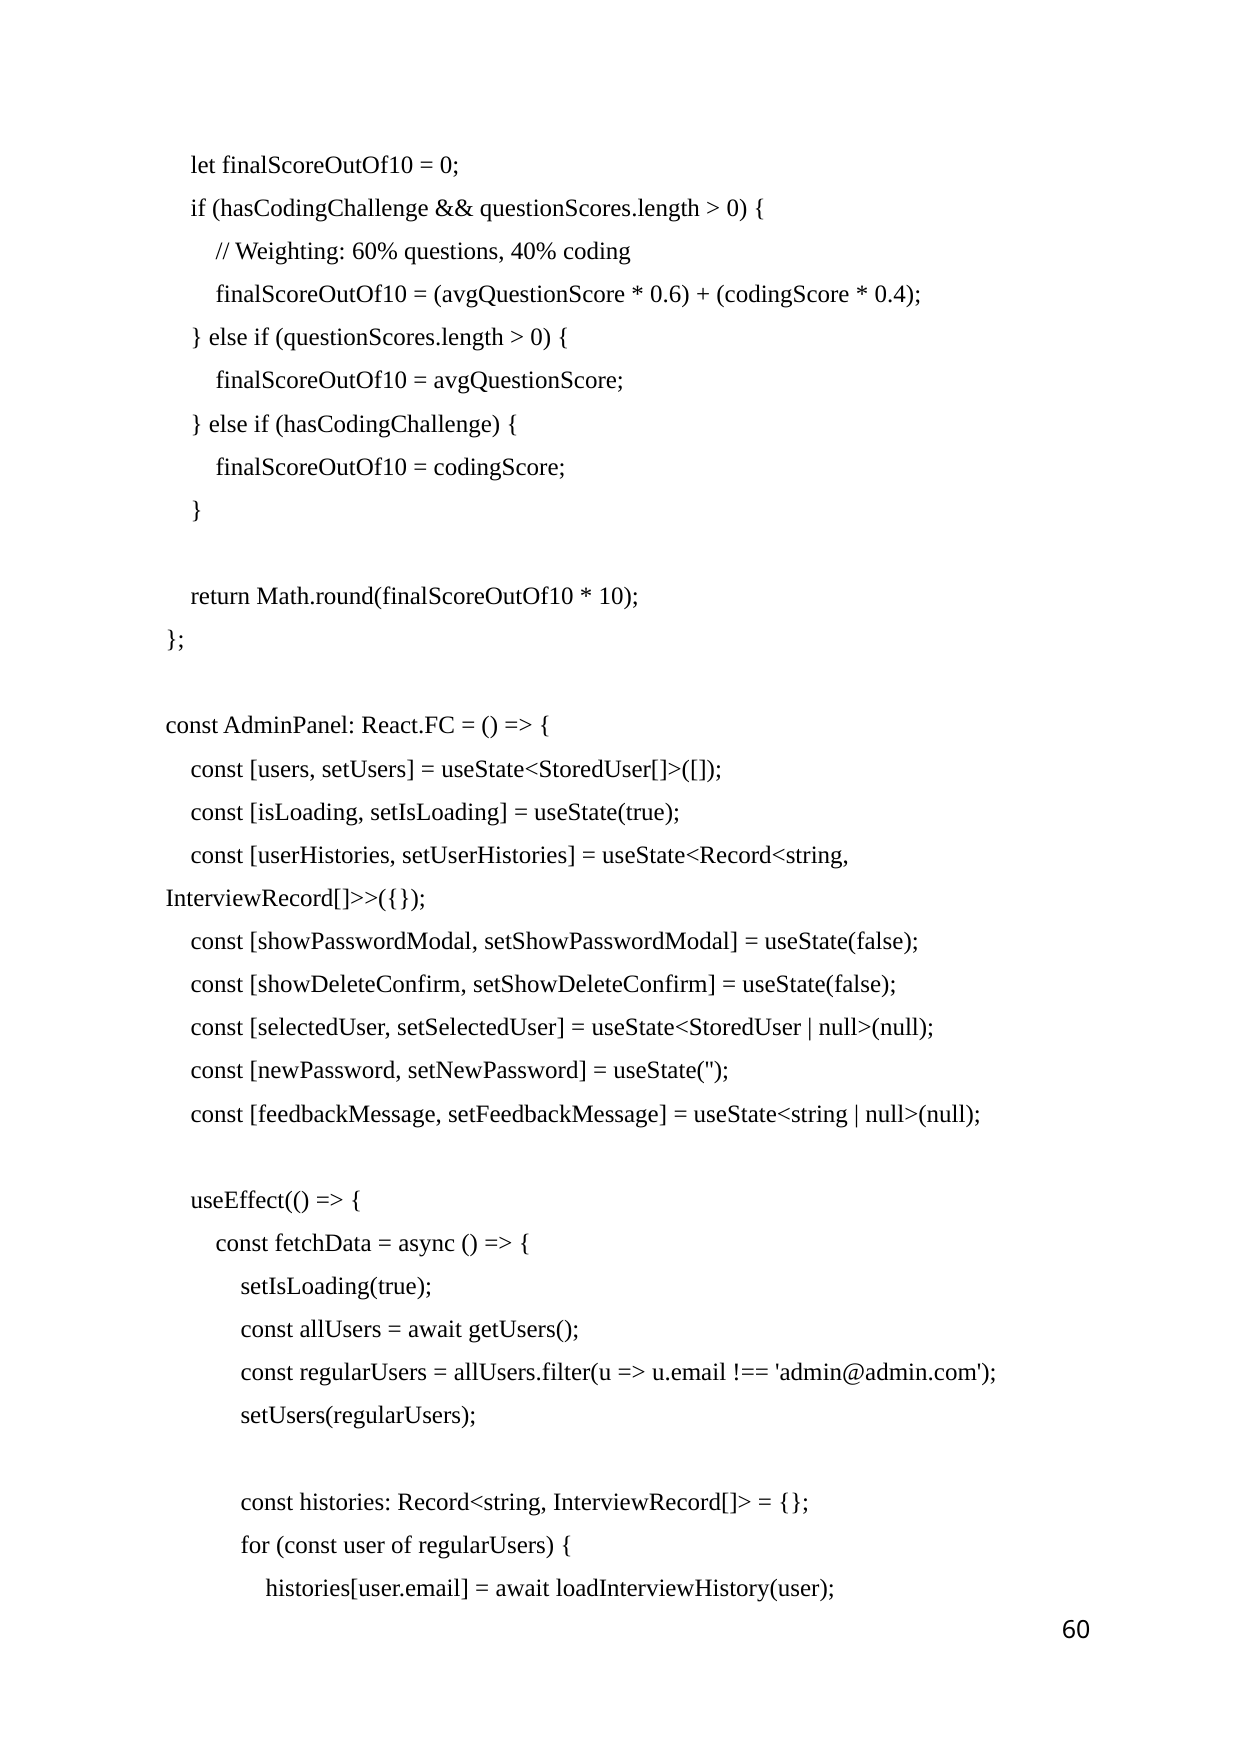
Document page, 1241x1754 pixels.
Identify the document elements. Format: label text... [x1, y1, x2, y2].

text let finalScoreOutOf10 = 0; [165, 150, 1090, 179]
text const [showPasswordModal, setShowPasswordModal] = useState(false); [165, 926, 1090, 955]
text const [users, setUsers] = useState<StoredUser[]>([]); [165, 754, 1090, 782]
text useEffect(() => { [165, 1185, 1090, 1214]
text for (const user of regularUsers) { [165, 1530, 1090, 1559]
text if (hasCodingChallenge && questionScores.length > 0) { [165, 193, 1090, 222]
text const [newPassword, setNewPassword] = useState(''); [165, 1056, 1090, 1084]
text setUsers(regularUsers); [165, 1401, 1090, 1429]
text const regularUsers = allUsers.filter(u => u.email !== 'admin@admin.com'); [165, 1357, 1090, 1386]
text const [feedbackMessage, setFeedbackMessage] = useState<string | null>(null); [165, 1099, 1090, 1127]
text setIsLoading(true); [165, 1271, 1090, 1300]
text }; [165, 624, 1090, 653]
text const histories: Record<string, InterviewRecord[]> = {}; [165, 1487, 1090, 1516]
text finalScoreOutOf10 = (avgQuestionScore * 0.6) + (codingScore * 0.4); [165, 279, 1090, 308]
text const [selectedUser, setSelectedUser] = useState<StoredUser | null>(null); [165, 1012, 1090, 1041]
text } else if (hasCodingChallenge) { [165, 409, 1090, 437]
text const AdminPanel: React.FC = () => { [165, 711, 1090, 739]
text finalScoreOutOf10 = avgQuestionScore; [165, 366, 1090, 394]
text } else if (questionScores.length > 0) { [165, 322, 1090, 351]
text histories[user.email] = await loadInterviewHistory(user); [165, 1573, 1090, 1602]
text return Math.round(finalScoreOutOf10 * 10); [165, 581, 1090, 610]
text const [isLoading, setIsLoading] = useState(true); [165, 797, 1090, 826]
text const [showDeleteConfirm, setShowDeleteConfirm] = useState(false); [165, 969, 1090, 998]
text // Weighting: 60% questions, 40% coding [165, 236, 1090, 265]
text } [165, 495, 1090, 524]
text finalScoreOutOf10 = codingScore; [165, 452, 1090, 481]
text const fetchData = async () => { [165, 1228, 1090, 1257]
text const [userHistories, setUserHistories] = useState<Record<string, InterviewRecord[]>>({}); [165, 840, 1090, 912]
text const allUsers = await getUsers(); [165, 1314, 1090, 1343]
